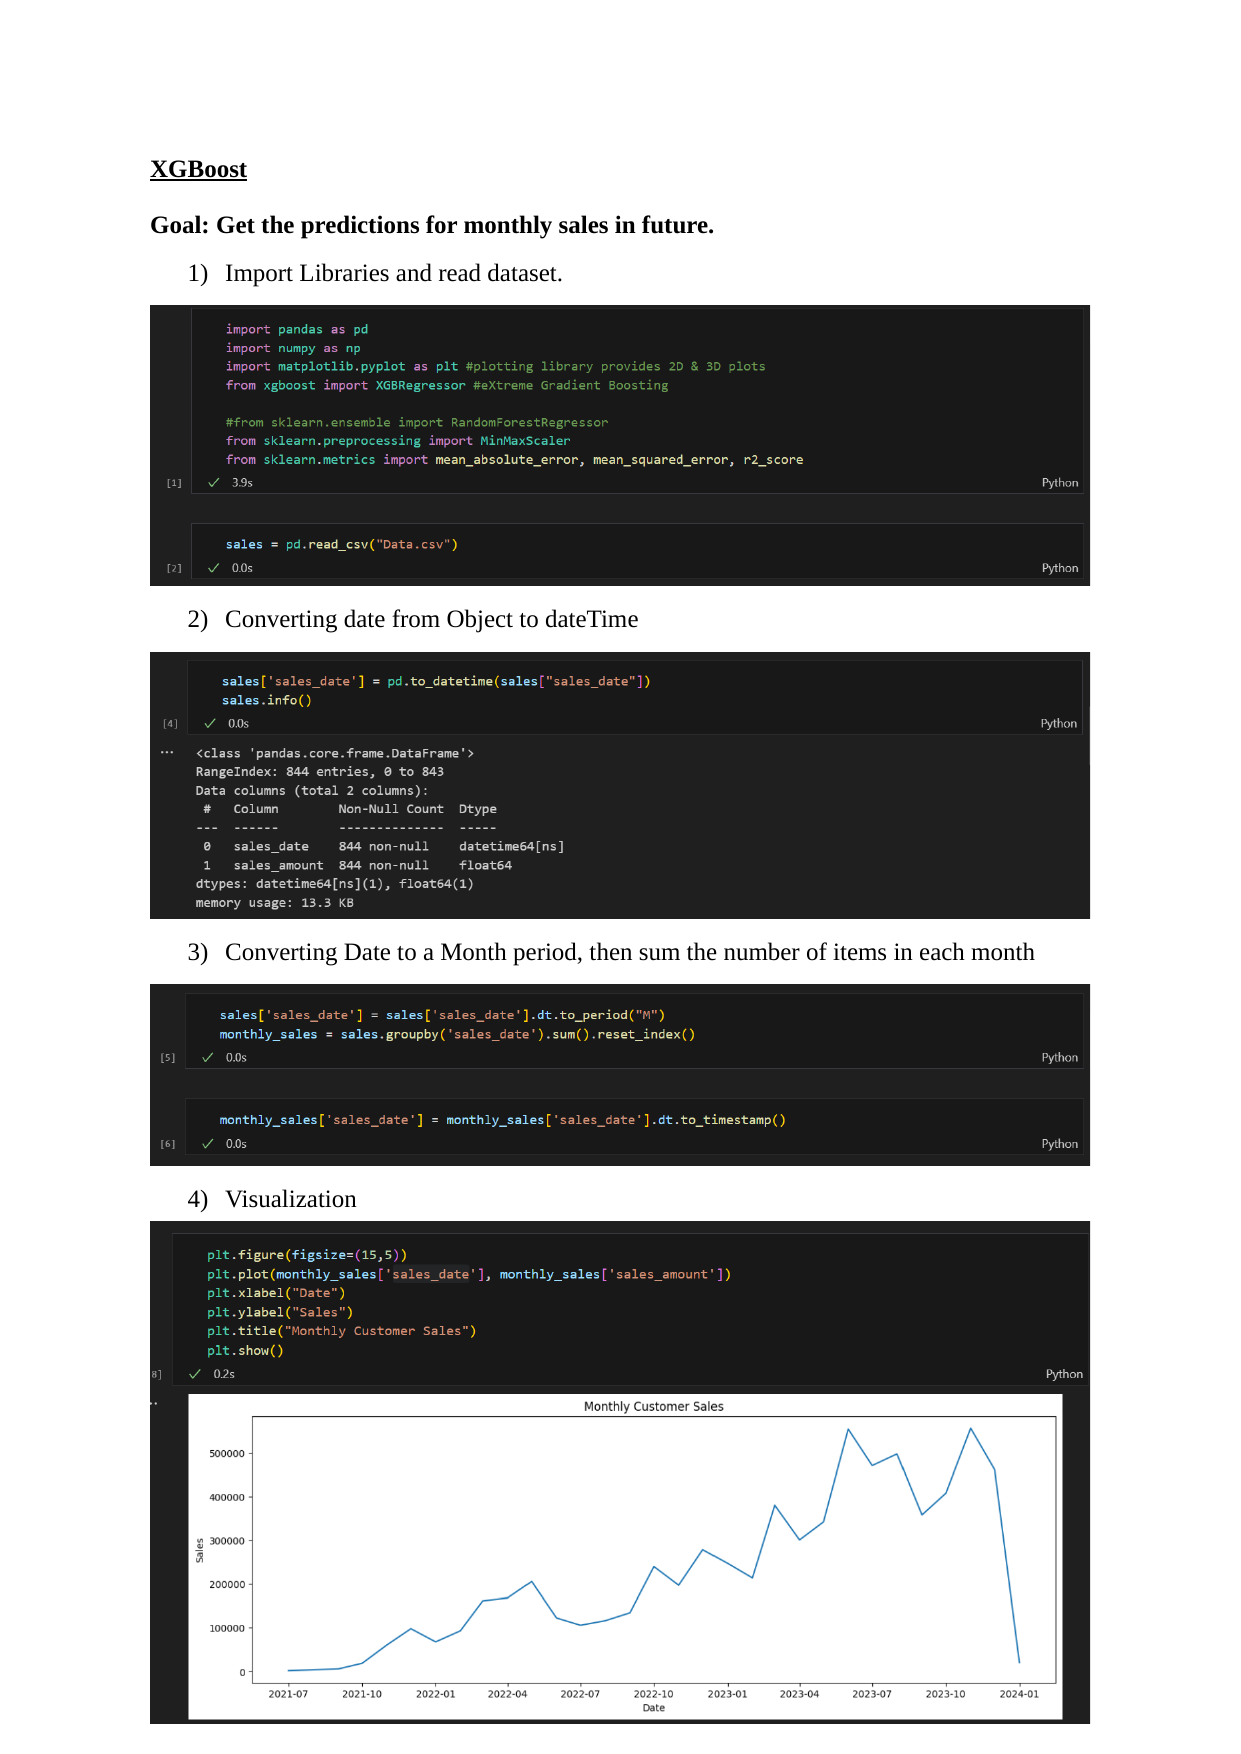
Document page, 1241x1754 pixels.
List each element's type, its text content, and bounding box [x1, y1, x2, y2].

list Visualization [187, 1184, 1090, 1213]
list Converting Date to a Month period, then sum the number of items in each month [187, 937, 1090, 966]
subtitle XGBoost [150, 154, 1090, 183]
list Converting date from Object to dateTime [187, 604, 1090, 633]
picture [150, 305, 1091, 586]
text Goal: Get the predictions for monthly sales in future. [150, 210, 1090, 239]
picture [150, 984, 1091, 1166]
list Import Libraries and read dataset. [187, 258, 1090, 287]
picture [150, 652, 1091, 919]
picture [150, 1221, 1091, 1724]
